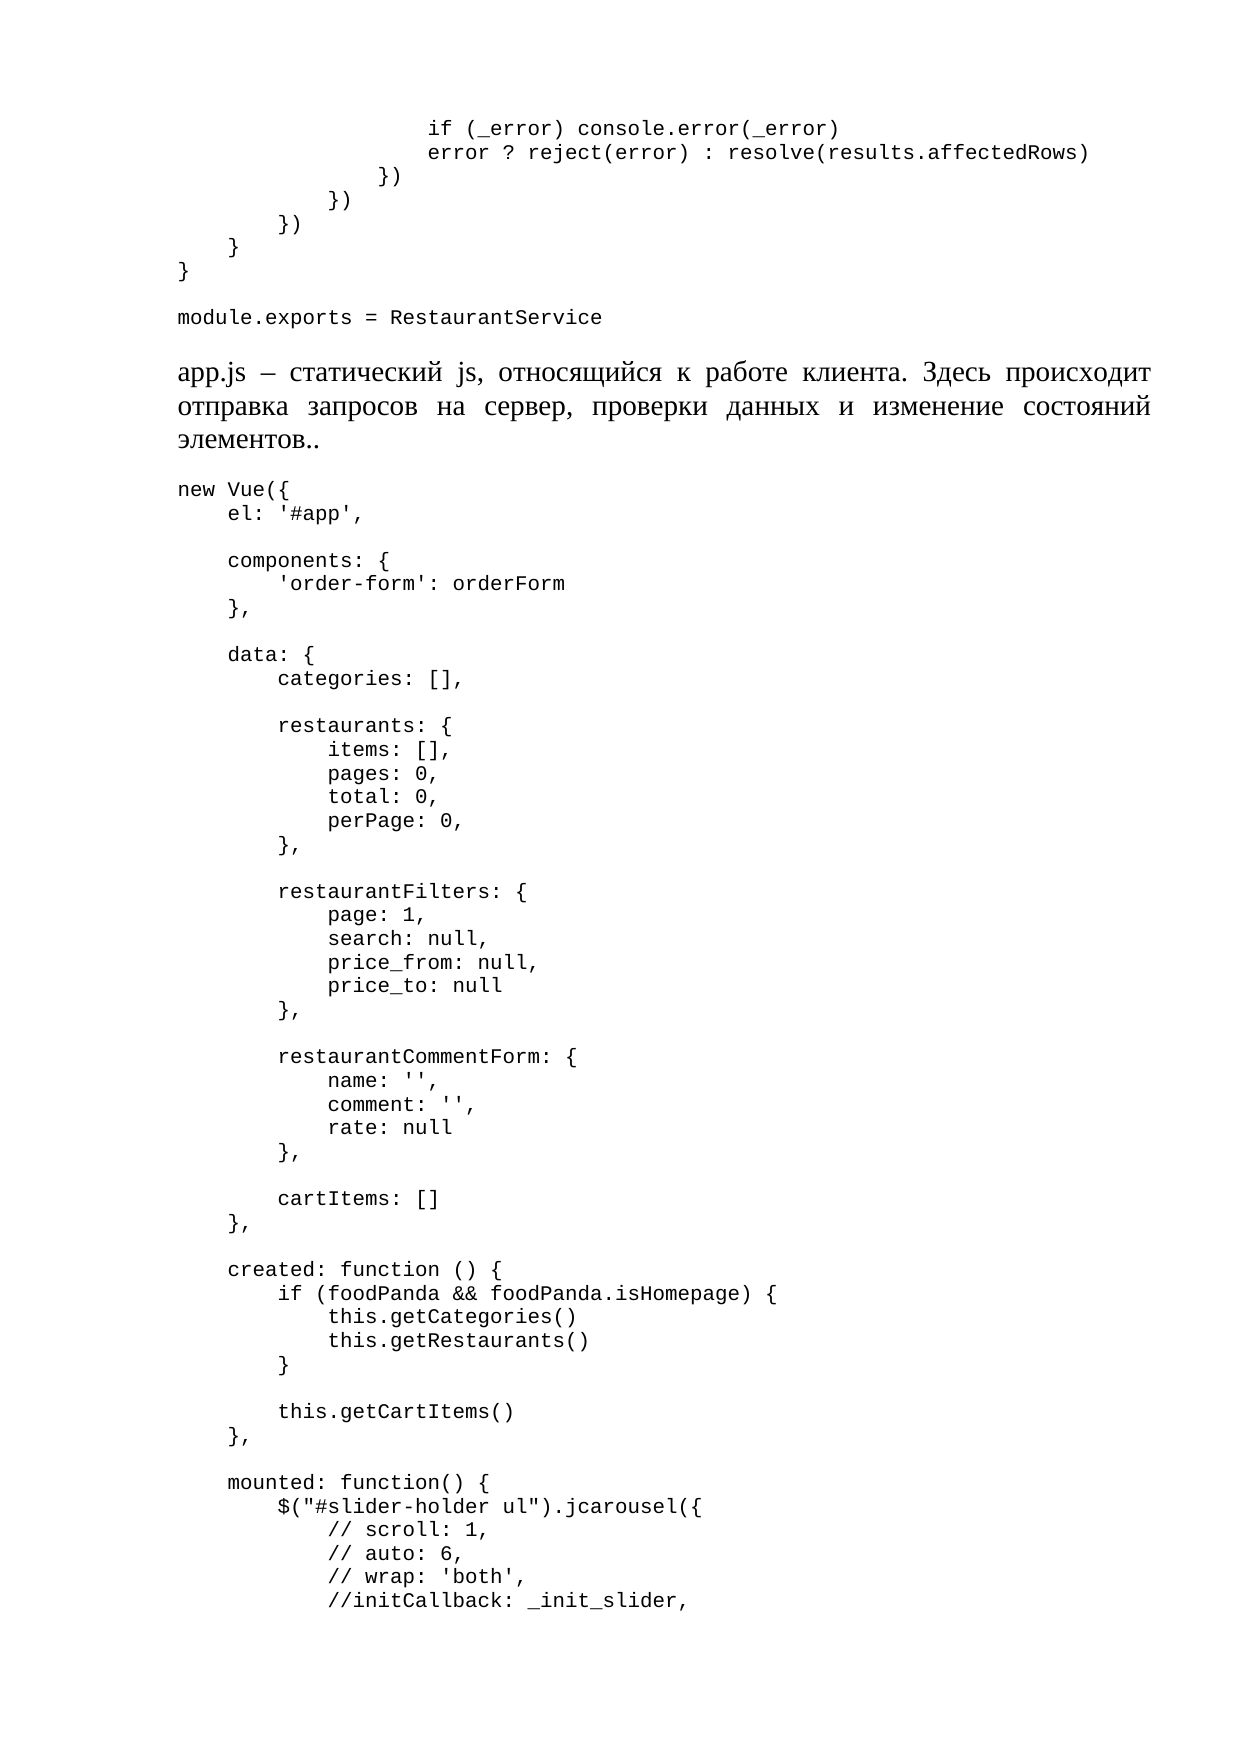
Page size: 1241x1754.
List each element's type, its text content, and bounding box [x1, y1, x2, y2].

text $("#slider-holder ul").jcarousel({ [177, 1496, 1152, 1519]
text module.exports = RestaurantService [177, 307, 1152, 331]
text restaurantFilters: { [177, 881, 1152, 904]
text 'order-form': orderForm [177, 573, 1152, 597]
text rate: null [177, 1117, 1152, 1141]
text }) [177, 165, 1152, 189]
text pages: 0, [177, 763, 1152, 786]
text restaurantCommentForm: { [177, 1046, 1152, 1070]
text components: { [177, 550, 1152, 573]
text app.js – статический js, относящийся к работе клиента. Здесь происходит отправка запросов на сервер, проверки данных и изменение состояний элементов.. [177, 354, 1152, 455]
text search: null, [177, 928, 1152, 952]
text new Vue({ [177, 479, 1152, 502]
text perPage: 0, [177, 810, 1152, 833]
text } [177, 1354, 1152, 1377]
text cartItems: [] [177, 1188, 1152, 1212]
text comment: '', [177, 1094, 1152, 1117]
text this.getRestaurants() [177, 1330, 1152, 1354]
text categories: [], [177, 668, 1152, 692]
text // scroll: 1, [177, 1519, 1152, 1543]
text }, [177, 999, 1152, 1023]
text created: function () { [177, 1259, 1152, 1283]
text }, [177, 1141, 1152, 1164]
text } [177, 236, 1152, 260]
text this.getCartItems() [177, 1401, 1152, 1425]
text error ? reject(error) : resolve(results.affectedRows) [177, 142, 1152, 165]
text // wrap: 'both', [177, 1567, 1152, 1590]
text page: 1, [177, 904, 1152, 928]
text mounted: function() { [177, 1472, 1152, 1496]
text }) [177, 189, 1152, 213]
text price_to: null [177, 975, 1152, 999]
text // auto: 6, [177, 1543, 1152, 1567]
text data: { [177, 644, 1152, 668]
text }, [177, 1425, 1152, 1448]
text if (foodPanda && foodPanda.isHomepage) { [177, 1283, 1152, 1306]
text } [177, 260, 1152, 284]
text if (_error) console.error(_error) [177, 118, 1152, 142]
text //initCallback: _init_slider, [177, 1590, 1152, 1614]
text total: 0, [177, 786, 1152, 810]
text el: '#app', [177, 502, 1152, 526]
text }, [177, 1212, 1152, 1236]
text }, [177, 833, 1152, 857]
text items: [], [177, 739, 1152, 763]
text price_from: null, [177, 952, 1152, 975]
text restaurants: { [177, 715, 1152, 739]
text }, [177, 597, 1152, 621]
text }) [177, 213, 1152, 236]
text this.getCategories() [177, 1306, 1152, 1330]
text name: '', [177, 1070, 1152, 1094]
